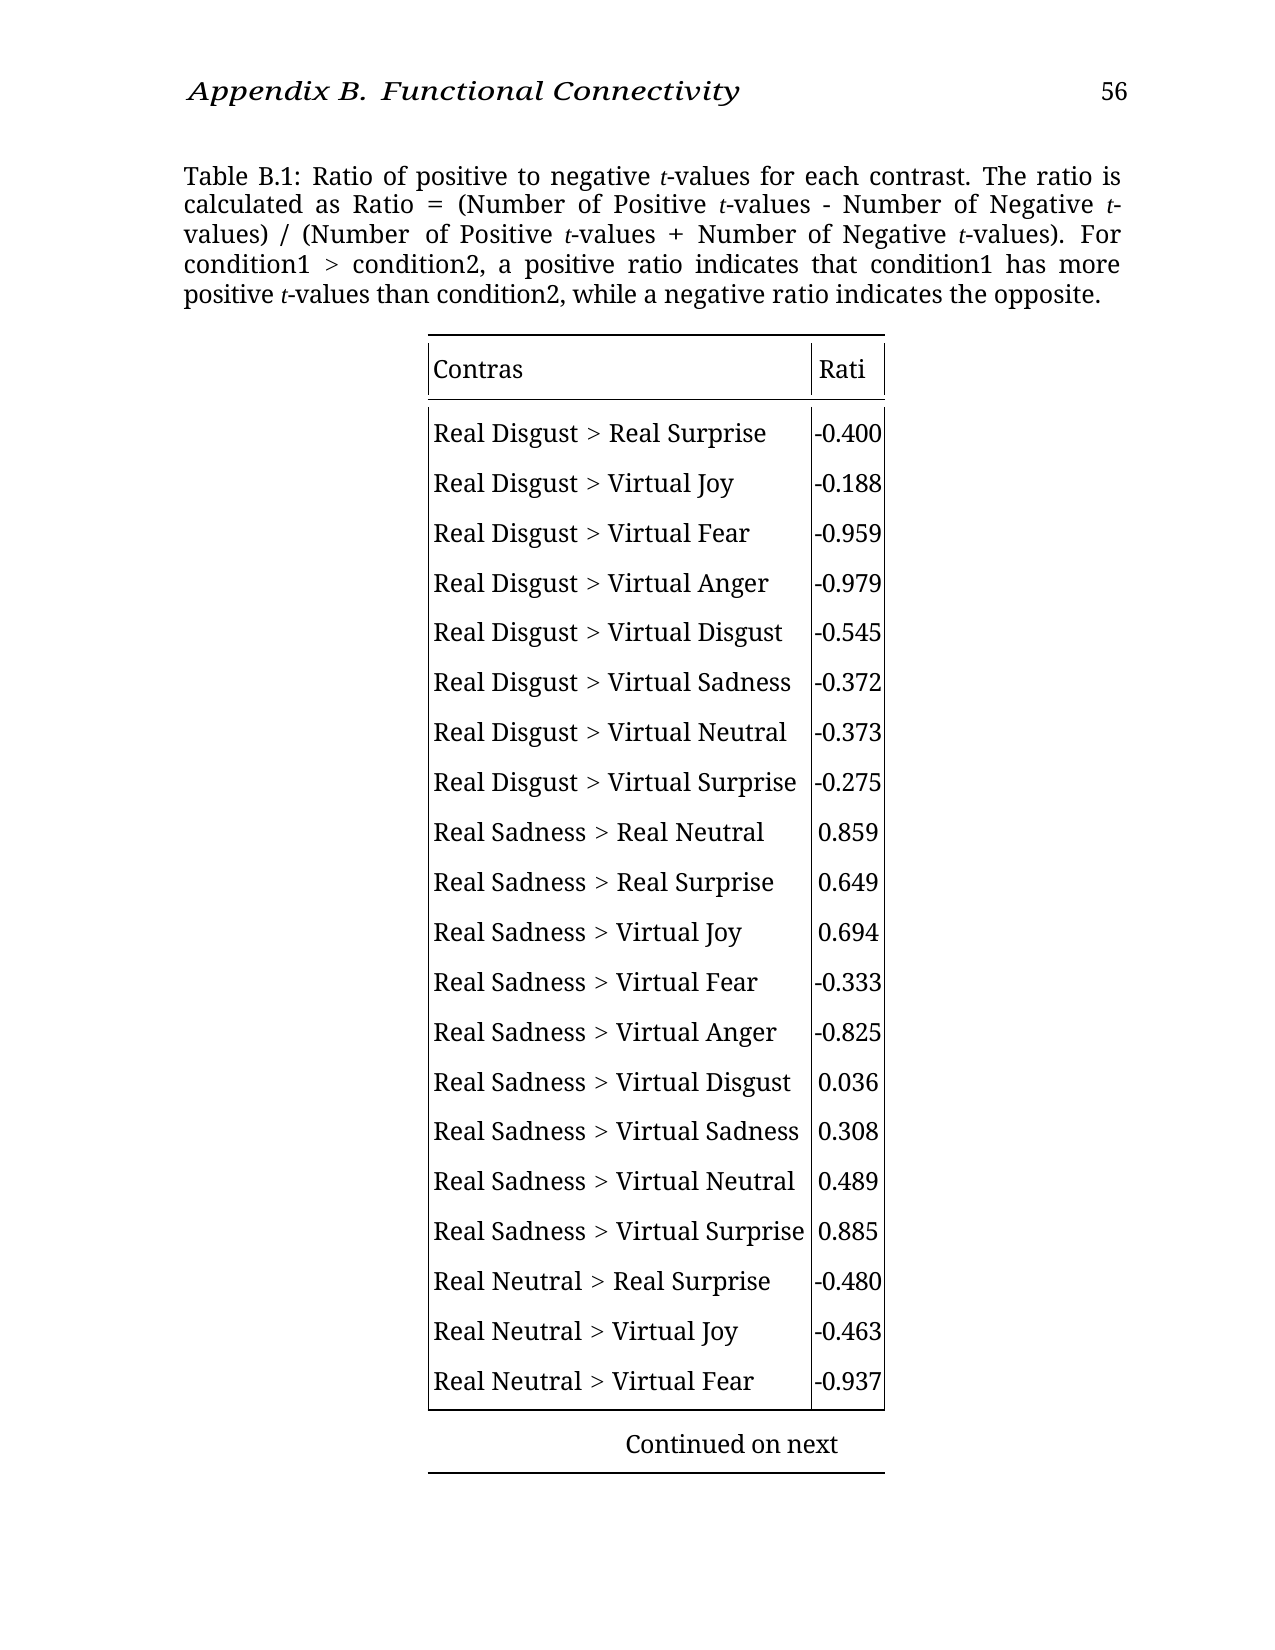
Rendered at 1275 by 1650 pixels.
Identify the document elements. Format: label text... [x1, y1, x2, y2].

table_cell Real Sadness > Virtual Fear [429, 955, 811, 1005]
table_cell Real Sadness > Virtual Sadness [429, 1105, 811, 1155]
table_cell 0.036 [812, 1055, 884, 1105]
table_header -0.400 [812, 407, 884, 456]
table_cell -0.545 [812, 606, 884, 656]
table_cell Real Sadness > Virtual Disgust [429, 1055, 811, 1105]
table_cell Real Disgust > Virtual Anger [429, 556, 811, 606]
table_cell -0.372 [812, 656, 884, 706]
table_cell Real Disgust > Virtual Fear [429, 506, 811, 556]
table_cell Real Disgust > Virtual Neutral [429, 706, 811, 756]
table_cell Real Sadness > Virtual Joy [429, 905, 811, 955]
table_cell Real Sadness > Virtual Surprise [429, 1205, 811, 1254]
table_cell Real Disgust > Virtual Sadness [429, 656, 811, 706]
table_cell 0.885 [812, 1205, 884, 1254]
table_cell -0.979 [812, 556, 884, 606]
table_cell -0.188 [812, 456, 884, 506]
table_cell Real Sadness > Virtual Anger [429, 1005, 811, 1055]
table_cell Real Sadness > Real Surprise [429, 855, 811, 905]
table_cell -0.937 [812, 1354, 884, 1409]
table_cell 0.489 [812, 1155, 884, 1204]
table_cell -0.959 [812, 506, 884, 556]
table_cell Real Neutral > Virtual Fear [429, 1354, 811, 1409]
table_cell Real Sadness > Virtual Neutral [429, 1155, 811, 1204]
table_cell -0.480 [812, 1255, 884, 1304]
table_cell Real Disgust > Virtual Surprise [429, 756, 811, 805]
table_cell Real Neutral > Real Surprise [429, 1255, 811, 1304]
table_cell -0.275 [812, 756, 884, 805]
table_cell -0.373 [812, 706, 884, 756]
table_cell Real Neutral > Virtual Joy [429, 1304, 811, 1354]
table_cell 0.308 [812, 1105, 884, 1155]
table_cell 0.694 [812, 905, 884, 955]
text Table B.1: Ratio of positive to negative t-values for each contrast. The ratio is calculated as Ratio = (Number of Positive t-values - Number of Negative t-values) / (Number of Positive t-values + Number of Negative t-values). For condition1 > condition2, a positive ratio indicates that condition1 has more positive t-values than condition2, while a negative ratio indicates the opposite. [183, 161, 1121, 311]
table_cell -0.463 [812, 1304, 884, 1354]
table_cell Real Disgust > Virtual Joy [429, 456, 811, 506]
table_cell 0.859 [812, 805, 884, 855]
table_cell Real Sadness > Real Neutral [429, 805, 811, 855]
table_cell -0.825 [812, 1005, 884, 1055]
table_header Real Disgust > Real Surprise [429, 407, 811, 456]
table_cell -0.333 [812, 955, 884, 1005]
table_cell 0.649 [812, 855, 884, 905]
table_cell Real Disgust > Virtual Disgust [429, 606, 811, 656]
